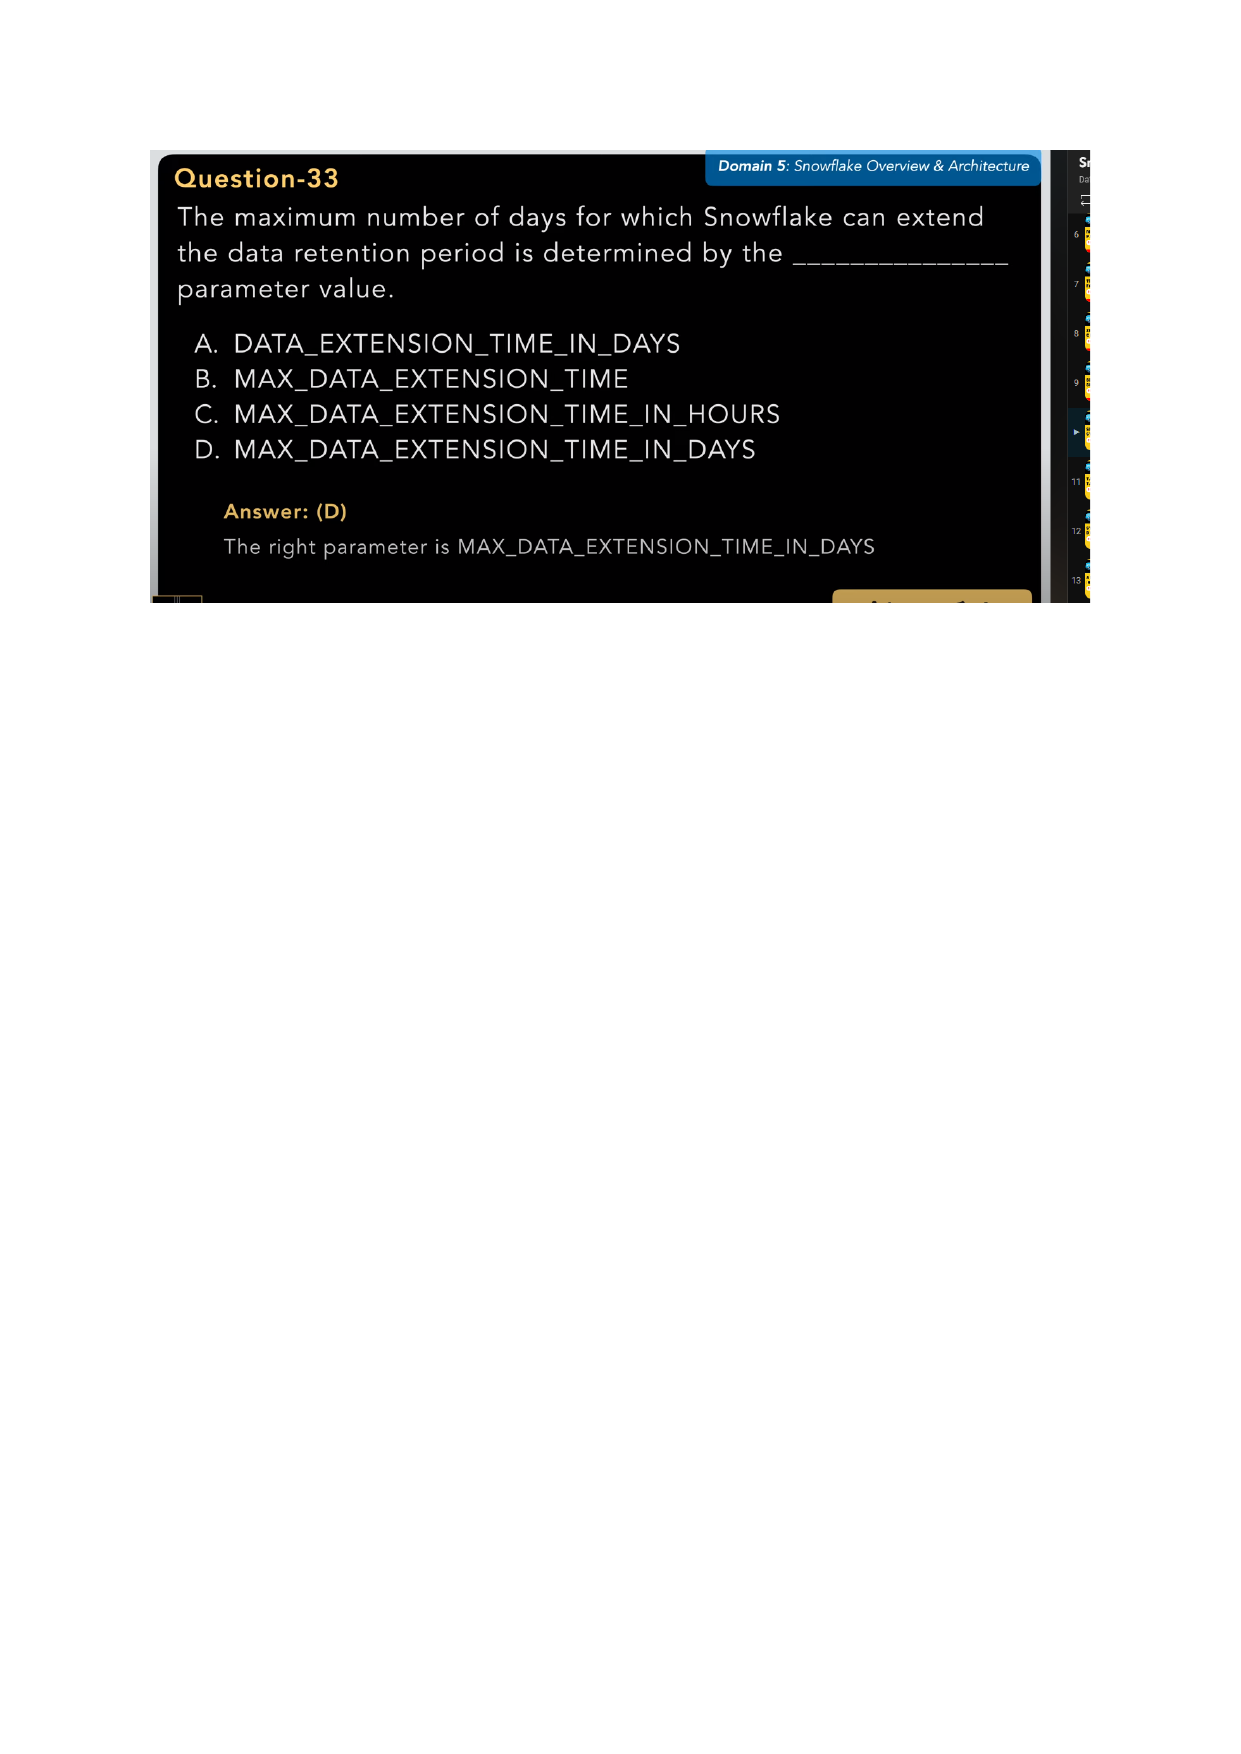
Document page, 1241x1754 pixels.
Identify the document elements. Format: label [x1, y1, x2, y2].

picture [150, 150, 1091, 603]
